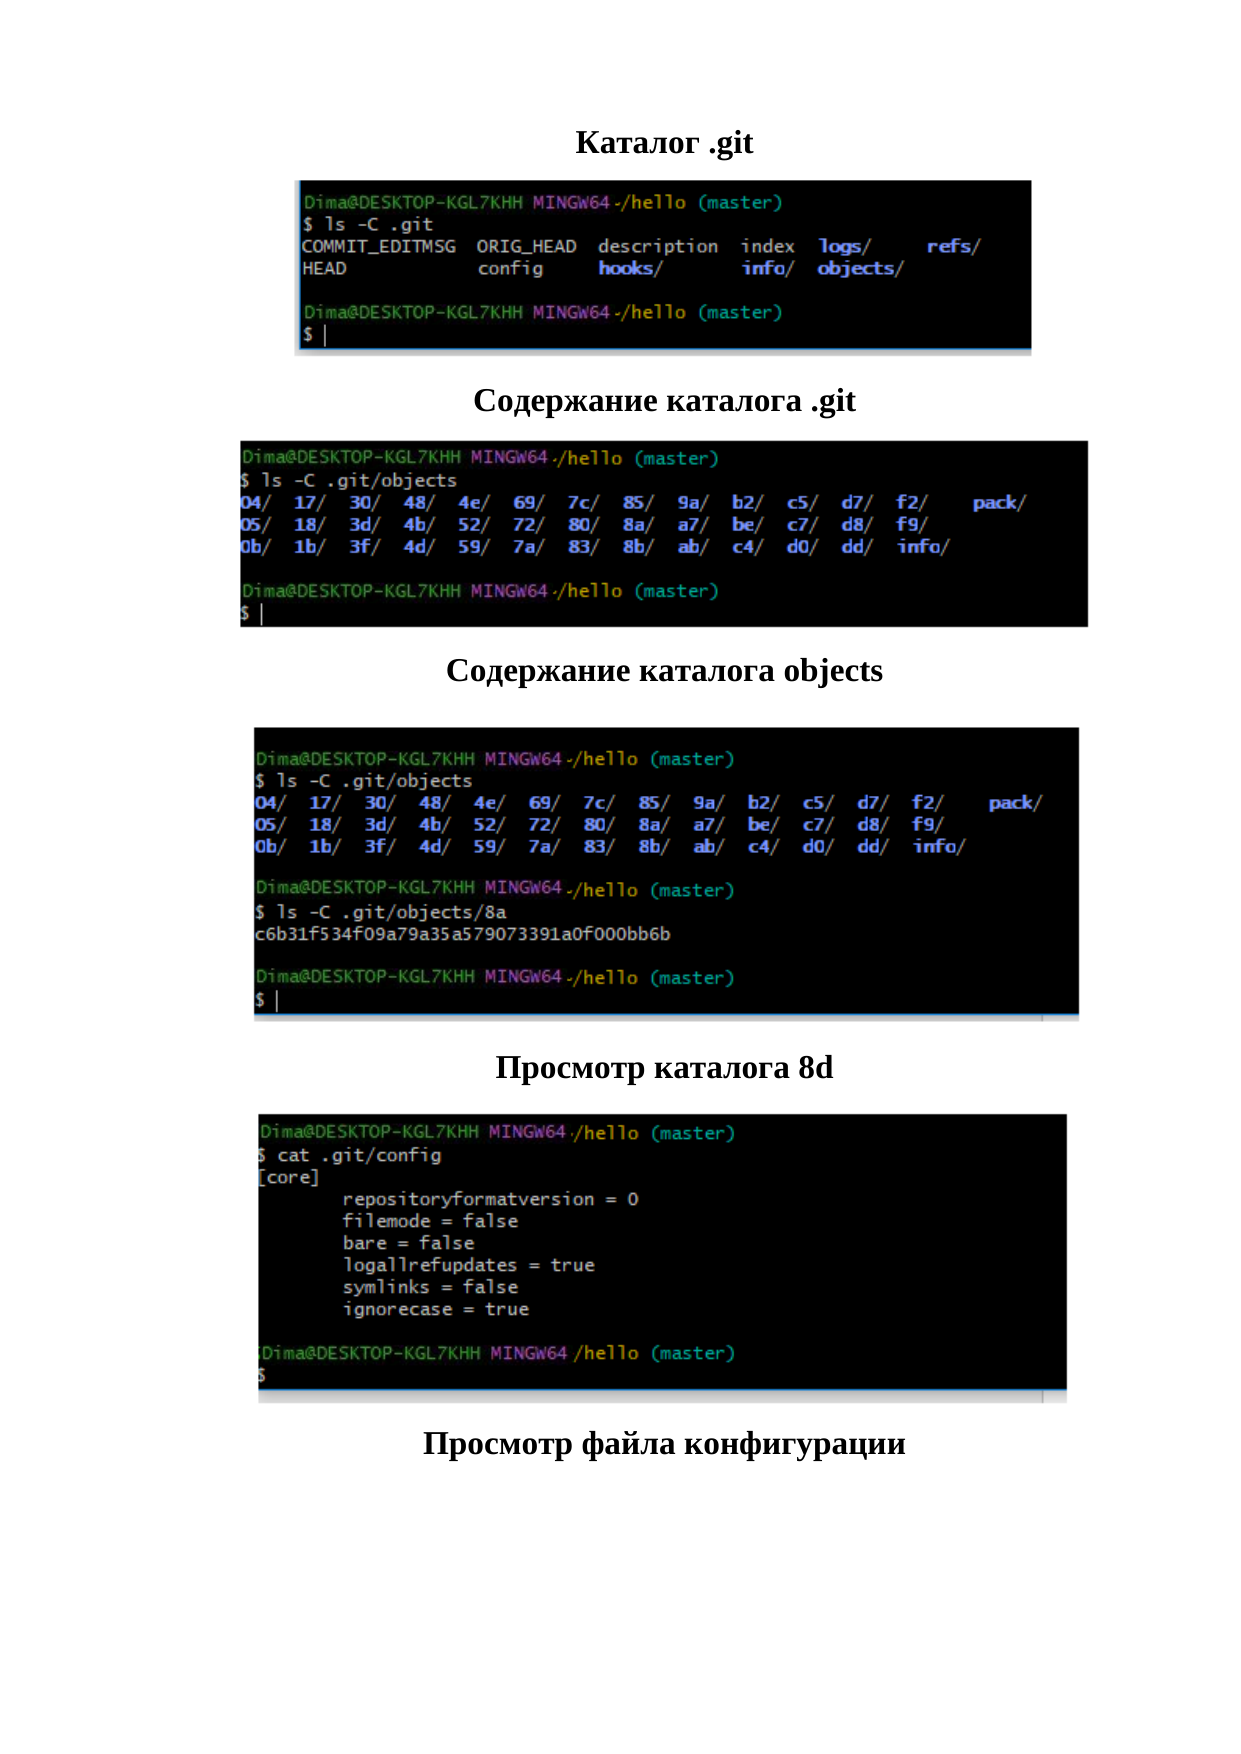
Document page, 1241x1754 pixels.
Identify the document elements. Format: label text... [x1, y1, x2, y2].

picture [236, 439, 1093, 632]
text Просмотр каталога 8d [177, 1047, 1152, 1085]
text Содержание каталога objects [177, 650, 1152, 688]
picture [245, 709, 1084, 1028]
text Просмотр файла конфигурации [177, 1423, 1152, 1462]
text Содержание каталога .git [177, 380, 1152, 418]
picture [254, 1106, 1075, 1405]
picture [291, 179, 1038, 361]
subtitle Каталог .git [177, 122, 1152, 161]
